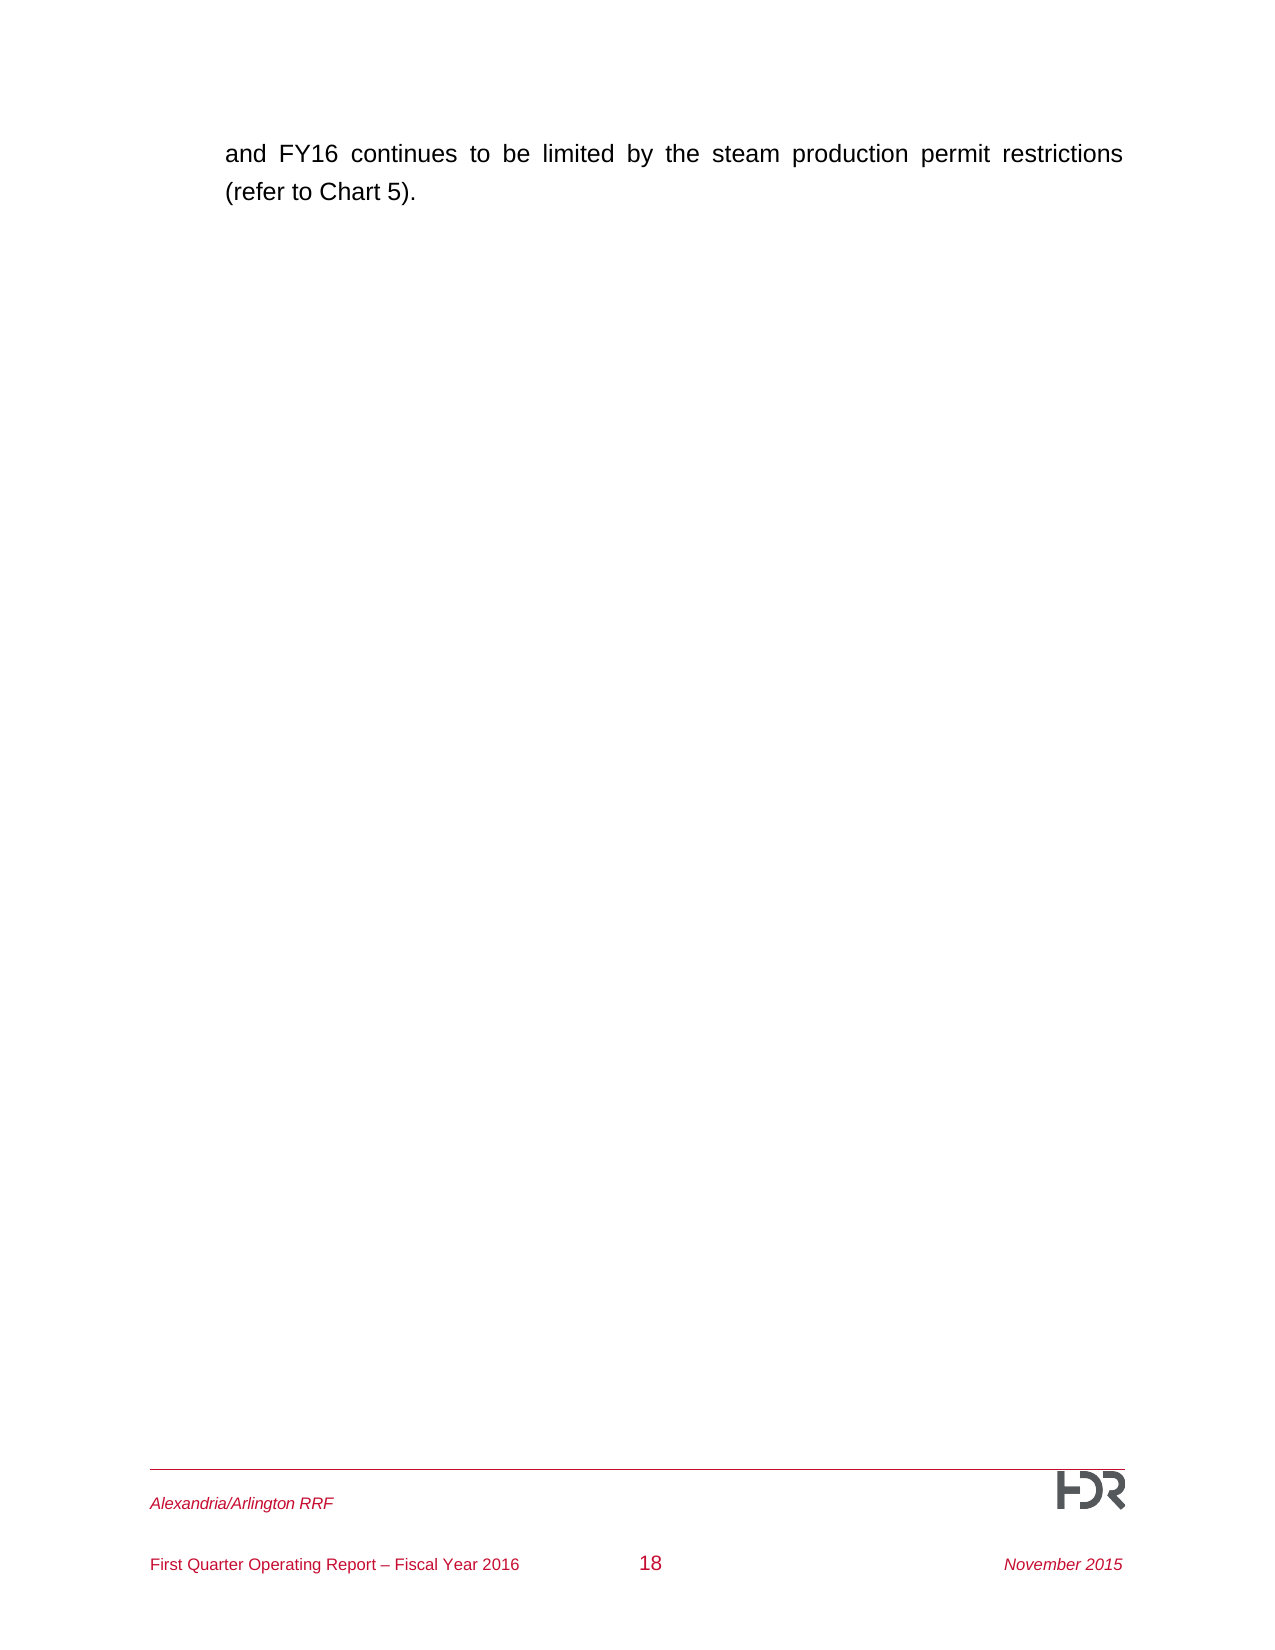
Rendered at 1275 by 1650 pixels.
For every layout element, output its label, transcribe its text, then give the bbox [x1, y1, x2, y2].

picture [1057, 1471, 1125, 1510]
